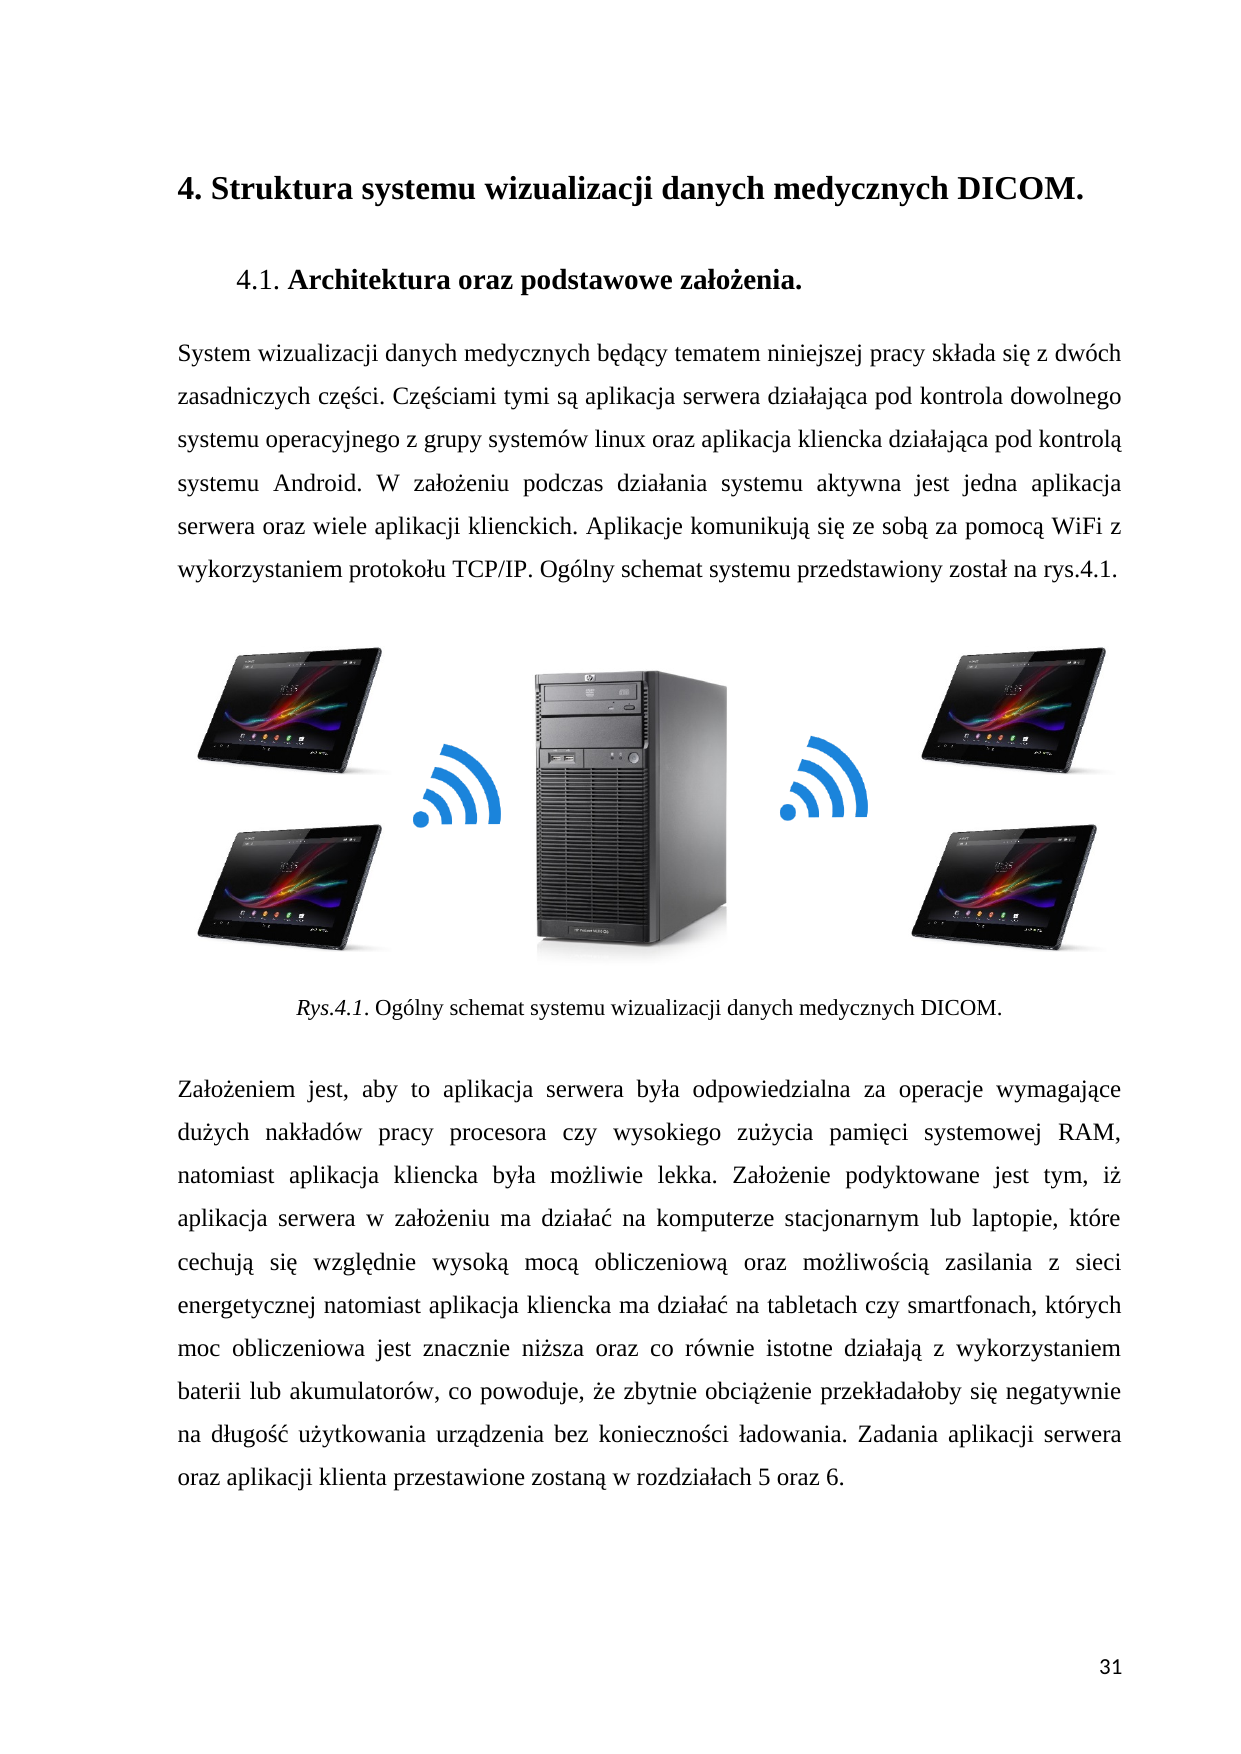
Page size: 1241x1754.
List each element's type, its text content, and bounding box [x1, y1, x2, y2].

picture [891, 823, 1116, 952]
picture [778, 731, 869, 825]
text Założeniem jest, aby to aplikacja serwera była odpowiedzialna za operacje wymagające dużych nakładów pracy procesora czy wysokiego zużycia pamięci systemowej RAM, natomiast aplikacja kliencka była możliwie lekka. Założenie podyktowane jest tym, iż aplikacja serwera w założeniu ma działać na komputerze stacjonarnym lub laptopie, które cechują się względnie wysoką mocą obliczeniową oraz możliwością zasilania z sieci energetycznej natomiast aplikacja kliencka ma działać na tabletach czy smartfonach, których moc obliczeniowa jest znacznie niższa oraz co równie istotne działają z wykorzystaniem baterii lub akumulatorów, co powoduje, że zbytnie obciążenie przekładałoby się negatywnie na długość użytkowania urządzenia bez konieczności ładowania. Zadania aplikacji serwera oraz aplikacji klienta przestawione zostaną w rozdziałach 5 oraz 6. [177, 1074, 1122, 1491]
subtitle Struktura systemu wizualizacji danych medycznych DICOM. [177, 168, 1122, 206]
text Rys.4.1. Ogólny schemat systemu wizualizacji danych medycznych DICOM. [177, 994, 1122, 1020]
picture [177, 823, 401, 952]
subtitle Architektura oraz podstawowe założenia. [236, 262, 1122, 296]
text System wizualizacji danych medycznych będący tematem niniejszej pracy składa się z dwóch zasadniczych części. Częściami tymi są aplikacja serwera działająca pod kontrola dowolnego systemu operacyjnego z grupy systemów linux oraz aplikacja kliencka działająca pod kontrolą systemu Android. W założeniu podczas działania systemu aktywna jest jedna aplikacja serwera oraz wiele aplikacji klienckich. Aplikacje komunikują się ze sobą za pomocą WiFi z wykorzystaniem protokołu TCP/IP. Ogólny schemat systemu przedstawiony został na rys.4.1. [177, 338, 1122, 583]
picture [901, 646, 1125, 775]
picture [177, 646, 401, 775]
picture [515, 657, 747, 969]
picture [411, 739, 502, 832]
